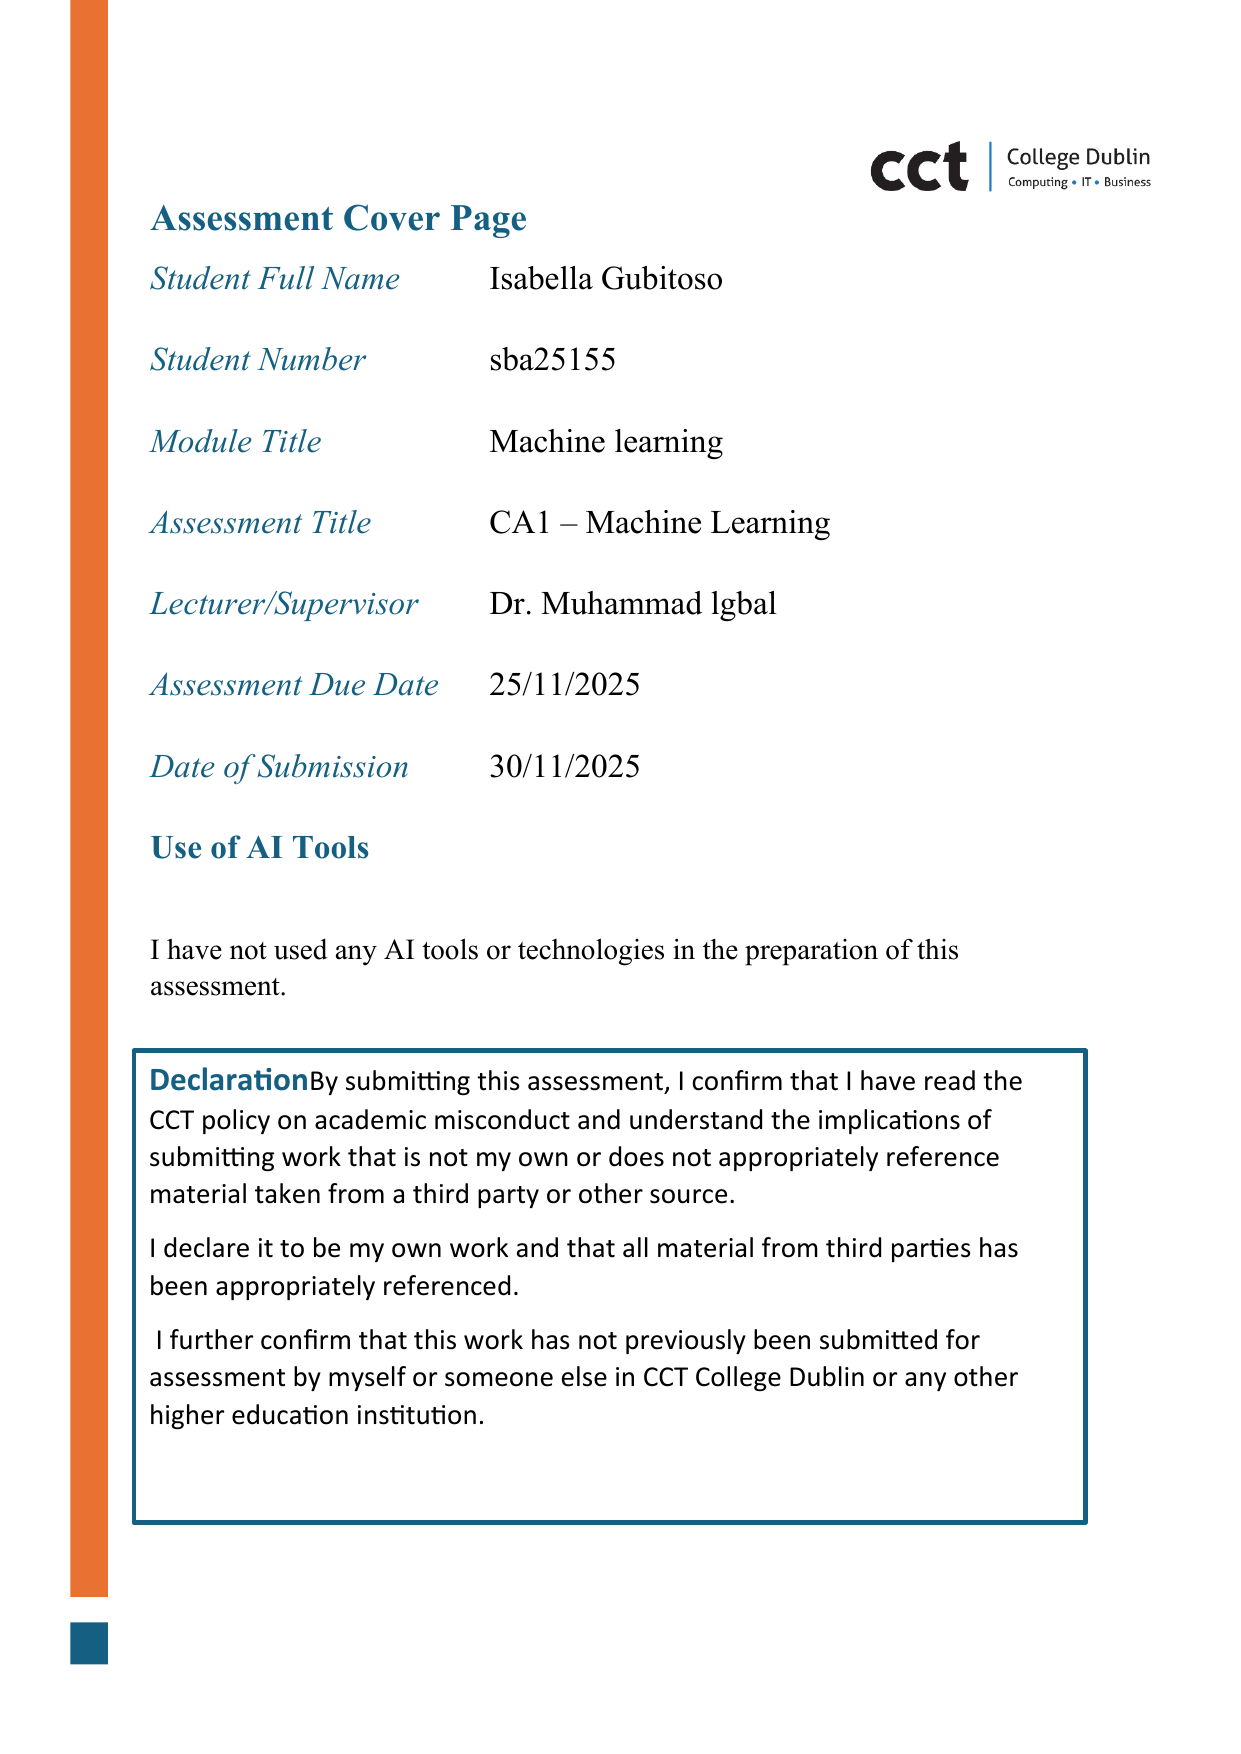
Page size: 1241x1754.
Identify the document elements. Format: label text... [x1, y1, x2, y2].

table_cell Module Title [139, 421, 478, 502]
text Use of AI Tools [150, 827, 1090, 865]
picture [834, 104, 1197, 230]
table_header Student Full Name [139, 258, 478, 339]
table_cell [478, 665, 1078, 746]
text Assessment Cover Page [150, 195, 1090, 238]
table_header [478, 258, 1078, 339]
text I have not used any AI tools or technologies in the preparation of this assessment. [150, 932, 1090, 1002]
table_cell [478, 340, 1078, 421]
table_cell Lecturer/Supervisor [139, 583, 478, 664]
table_cell 30 [478, 746, 1078, 827]
table_cell [478, 583, 1078, 664]
table_cell [478, 421, 1078, 502]
table_cell [478, 502, 1078, 583]
table_cell Student Number [139, 340, 478, 421]
table_cell Date of Submission [139, 746, 478, 827]
table_cell Assessment Title [139, 502, 478, 583]
table_cell Assessment Due Date [139, 665, 478, 746]
